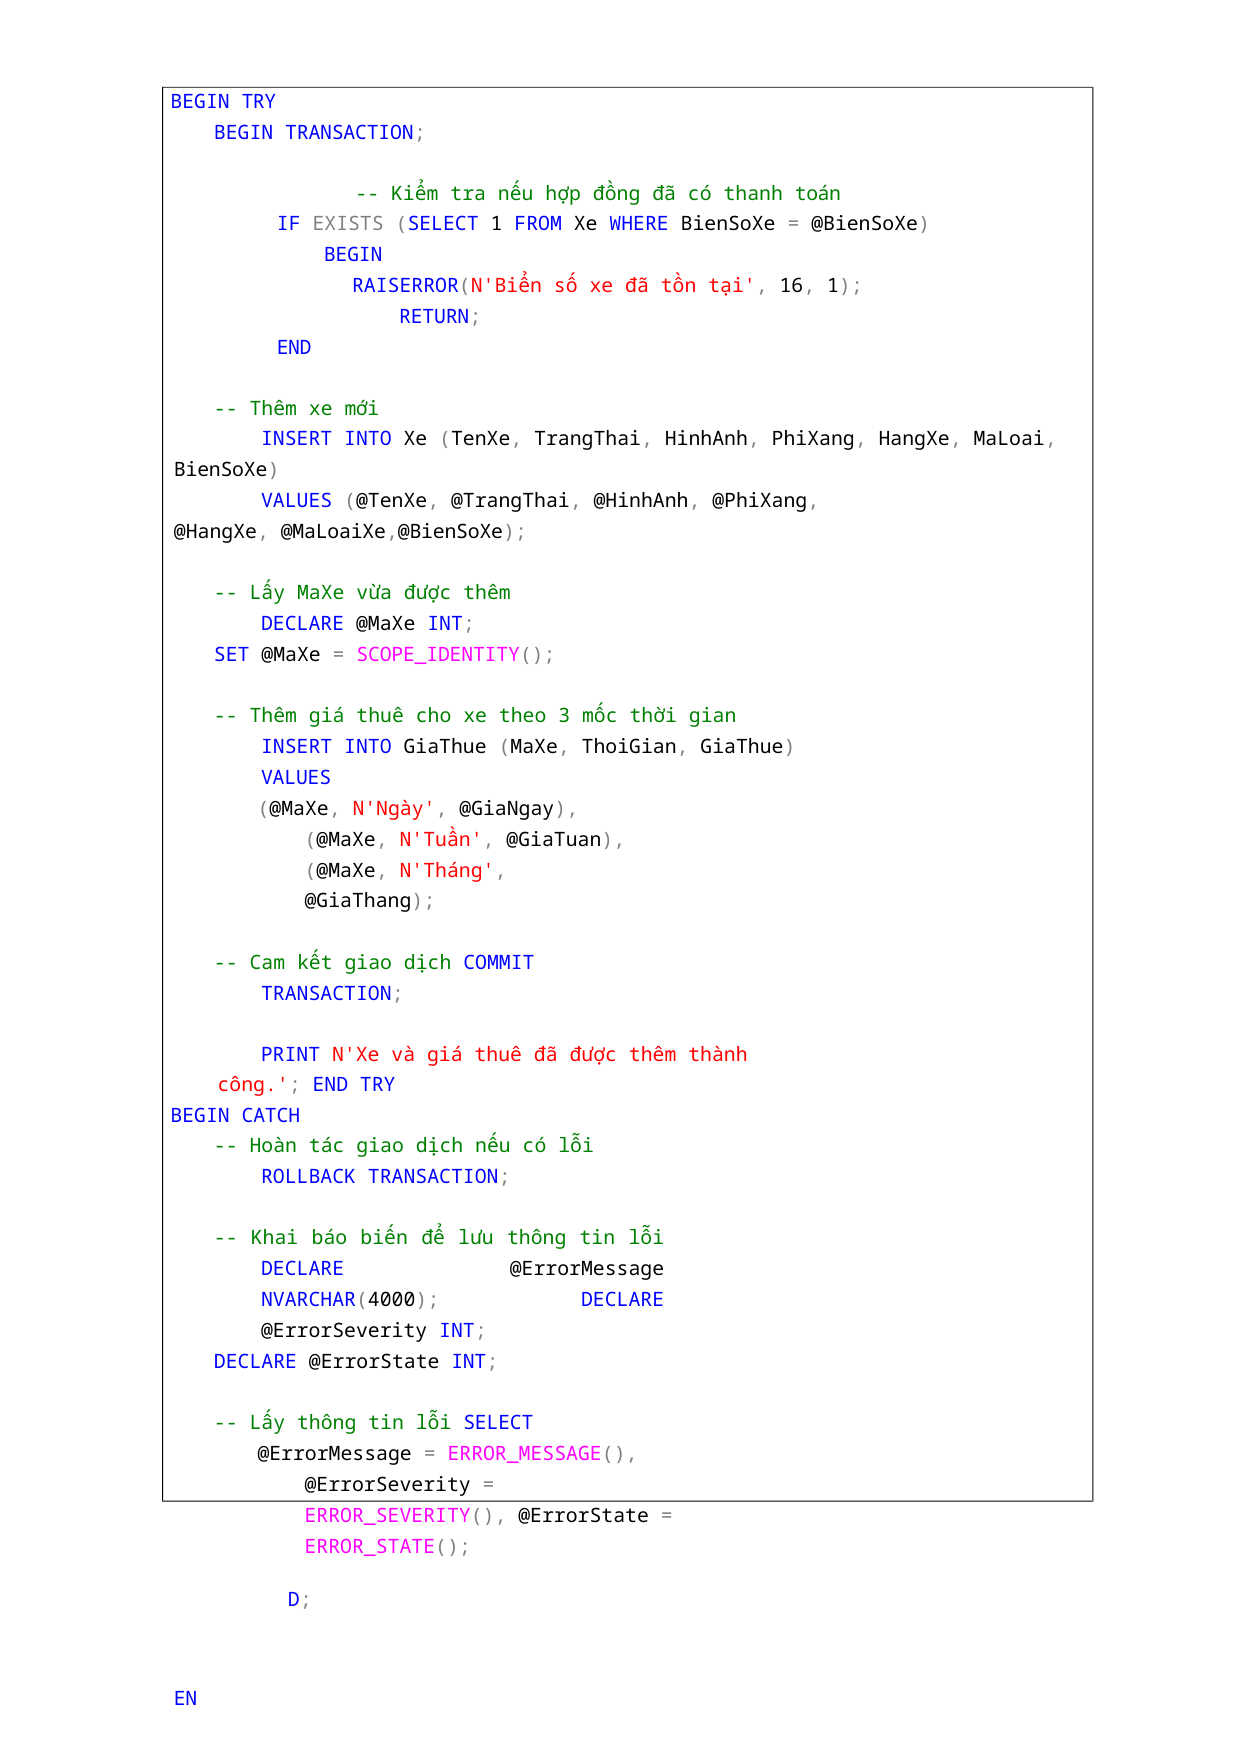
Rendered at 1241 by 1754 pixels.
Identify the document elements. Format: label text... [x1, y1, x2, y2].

text -- Thêm xe mới [214, 394, 1137, 421]
text RAISERROR(N'Biển số xe đã tồn tại', 16, 1); RETURN; [352, 271, 923, 329]
text -- Cam kết giao dịch COMMIT TRANSACTION; [214, 948, 536, 1006]
subtitle BEGIN CATCH [170, 1101, 1137, 1128]
text INSERT INTO Xe (TenXe, TrangThai, HinhAnh, PhiXang, HangXe, MaLoai, BienSoXe) [174, 424, 1069, 482]
text -- Lấy thông tin lỗi SELECT [214, 1408, 536, 1435]
text VALUES (@TenXe, @TrangThai, @HinhAnh, @PhiXang, @HangXe, @MaLoaiXe,@BienSoXe); [174, 486, 923, 544]
subtitle END; [288, 1586, 1137, 1613]
subtitle END; [174, 1684, 217, 1711]
text (@MaXe, N'Ngày', @GiaNgay), (@MaXe, N'Tuần', @GiaTuan), (@MaXe, N'Tháng', @GiaThang); [257, 794, 632, 914]
text -- Lấy MaXe vừa được thêm DECLARE @MaXe INT; [214, 578, 536, 636]
subtitle END [277, 333, 1137, 360]
text DECLARE @ErrorState INT; [214, 1347, 1137, 1374]
text -- Khai báo biến để lưu thông tin lỗi DECLARE @ErrorMessage NVARCHAR(4000); DECLARE @ErrorSeverity INT; [214, 1223, 664, 1343]
text @ErrorMessage = ERROR_MESSAGE(), @ErrorSeverity = ERROR_SEVERITY(), @ErrorState = ERROR_STATE(); [257, 1439, 699, 1559]
text -- Kiểm tra nếu hợp đồng đã có thanh toán [59, 179, 1137, 206]
text IF EXISTS (SELECT 1 FROM Xe WHERE BienSoXe = @BienSoXe) BEGIN [277, 209, 969, 267]
text -- Hoàn tác giao dịch nếu có lỗi ROLLBACK TRANSACTION; [214, 1132, 632, 1189]
text -- Thêm giá thuê cho xe theo 3 mốc thời gian INSERT INTO GiaThue (MaXe, ThoiGian, GiaThue) VALUES [214, 701, 796, 790]
text BEGIN TRANSACTION; [214, 118, 1137, 145]
text SET @MaXe = SCOPE_IDENTITY(); [214, 640, 1137, 667]
subtitle BEGIN TRY [170, 88, 1137, 114]
text PRINT N'Xe và giá thuê đã được thêm thành công.'; END TRY [217, 1040, 796, 1097]
